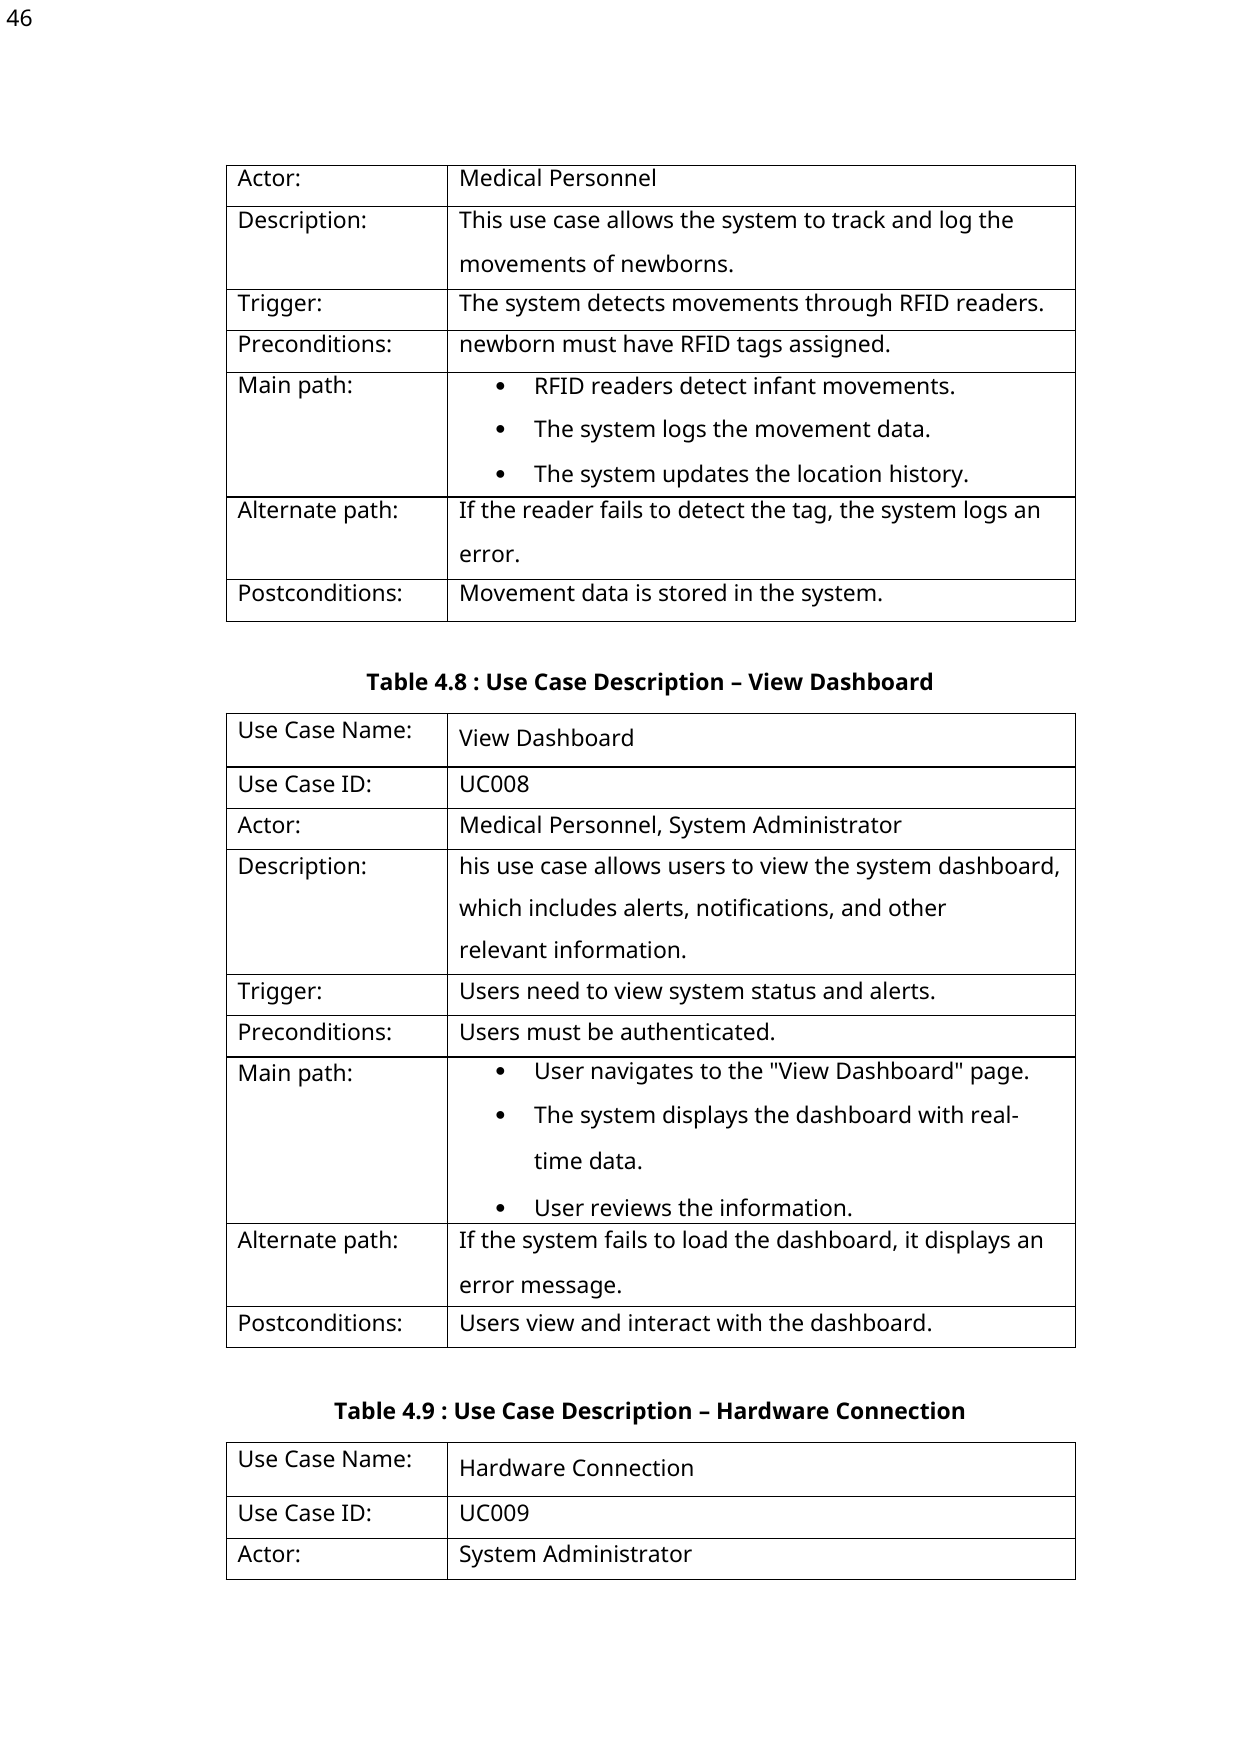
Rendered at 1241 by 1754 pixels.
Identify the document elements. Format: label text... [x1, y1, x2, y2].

table_cell newborn must have RFID tags assigned. [448, 331, 1075, 372]
table_cell RFID readers detect infant movements. The system logs the movement data. The system updates the location history. [448, 373, 1075, 496]
table_cell Alternate path: [227, 1224, 447, 1306]
table_header Use Case Name: [227, 714, 447, 766]
table_cell Postconditions: [227, 1307, 447, 1347]
table_cell Description: [227, 207, 447, 289]
table_cell If the system fails to load the dashboard, it displays an error message. [448, 1224, 1075, 1306]
table_header Medical Personnel [448, 166, 1075, 206]
table_cell Trigger: [227, 290, 447, 330]
table_cell Movement data is stored in the system. [448, 580, 1075, 621]
table_cell UC008 [448, 768, 1075, 808]
table_cell If the reader fails to detect the tag, the system logs an error. [448, 498, 1075, 579]
table_cell Trigger: [227, 975, 447, 1015]
table_cell Use Case ID: [227, 1497, 447, 1537]
table_cell Actor: [227, 1539, 447, 1579]
table_cell System Administrator [448, 1539, 1075, 1579]
table_cell Medical Personnel, System Administrator [448, 809, 1075, 849]
table_header Actor: [227, 166, 447, 206]
table_header Use Case Name: [227, 1443, 447, 1496]
table_cell Main path: [227, 1058, 447, 1223]
table_cell Alternate path: [227, 498, 447, 579]
table_header Hardware Connection [448, 1443, 1075, 1496]
table_cell Users must be authenticated. [448, 1016, 1075, 1056]
table_cell Preconditions: [227, 1016, 447, 1056]
table_cell Actor: [227, 809, 447, 849]
subtitle Table 4.9 : Use Case Description – Hardware Connection [326, 1395, 974, 1426]
table_cell User navigates to the "View Dashboard" page. The system displays the dashboard with real-time data. User reviews the information. [448, 1058, 1075, 1223]
table_cell Users need to view system status and alerts. [448, 975, 1075, 1015]
table_cell Main path: [227, 373, 447, 496]
table_cell Preconditions: [227, 331, 447, 372]
table_cell This use case allows the system to track and log the movements of newborns. [448, 207, 1075, 289]
table_cell Users view and interact with the dashboard. [448, 1307, 1075, 1347]
text Table 4.8 : Use Case Description – View Dashboard [230, 666, 1070, 697]
table_header View Dashboard [448, 714, 1075, 766]
table_cell Use Case ID: [227, 768, 447, 808]
table_cell UC009 [448, 1497, 1075, 1537]
table_cell his use case allows users to view the system dashboard, which includes alerts, notifications, and other relevant information. [448, 850, 1075, 974]
table_cell Description: [227, 850, 447, 974]
table_cell Postconditions: [227, 580, 447, 621]
table_cell The system detects movements through RFID readers. [448, 290, 1075, 330]
